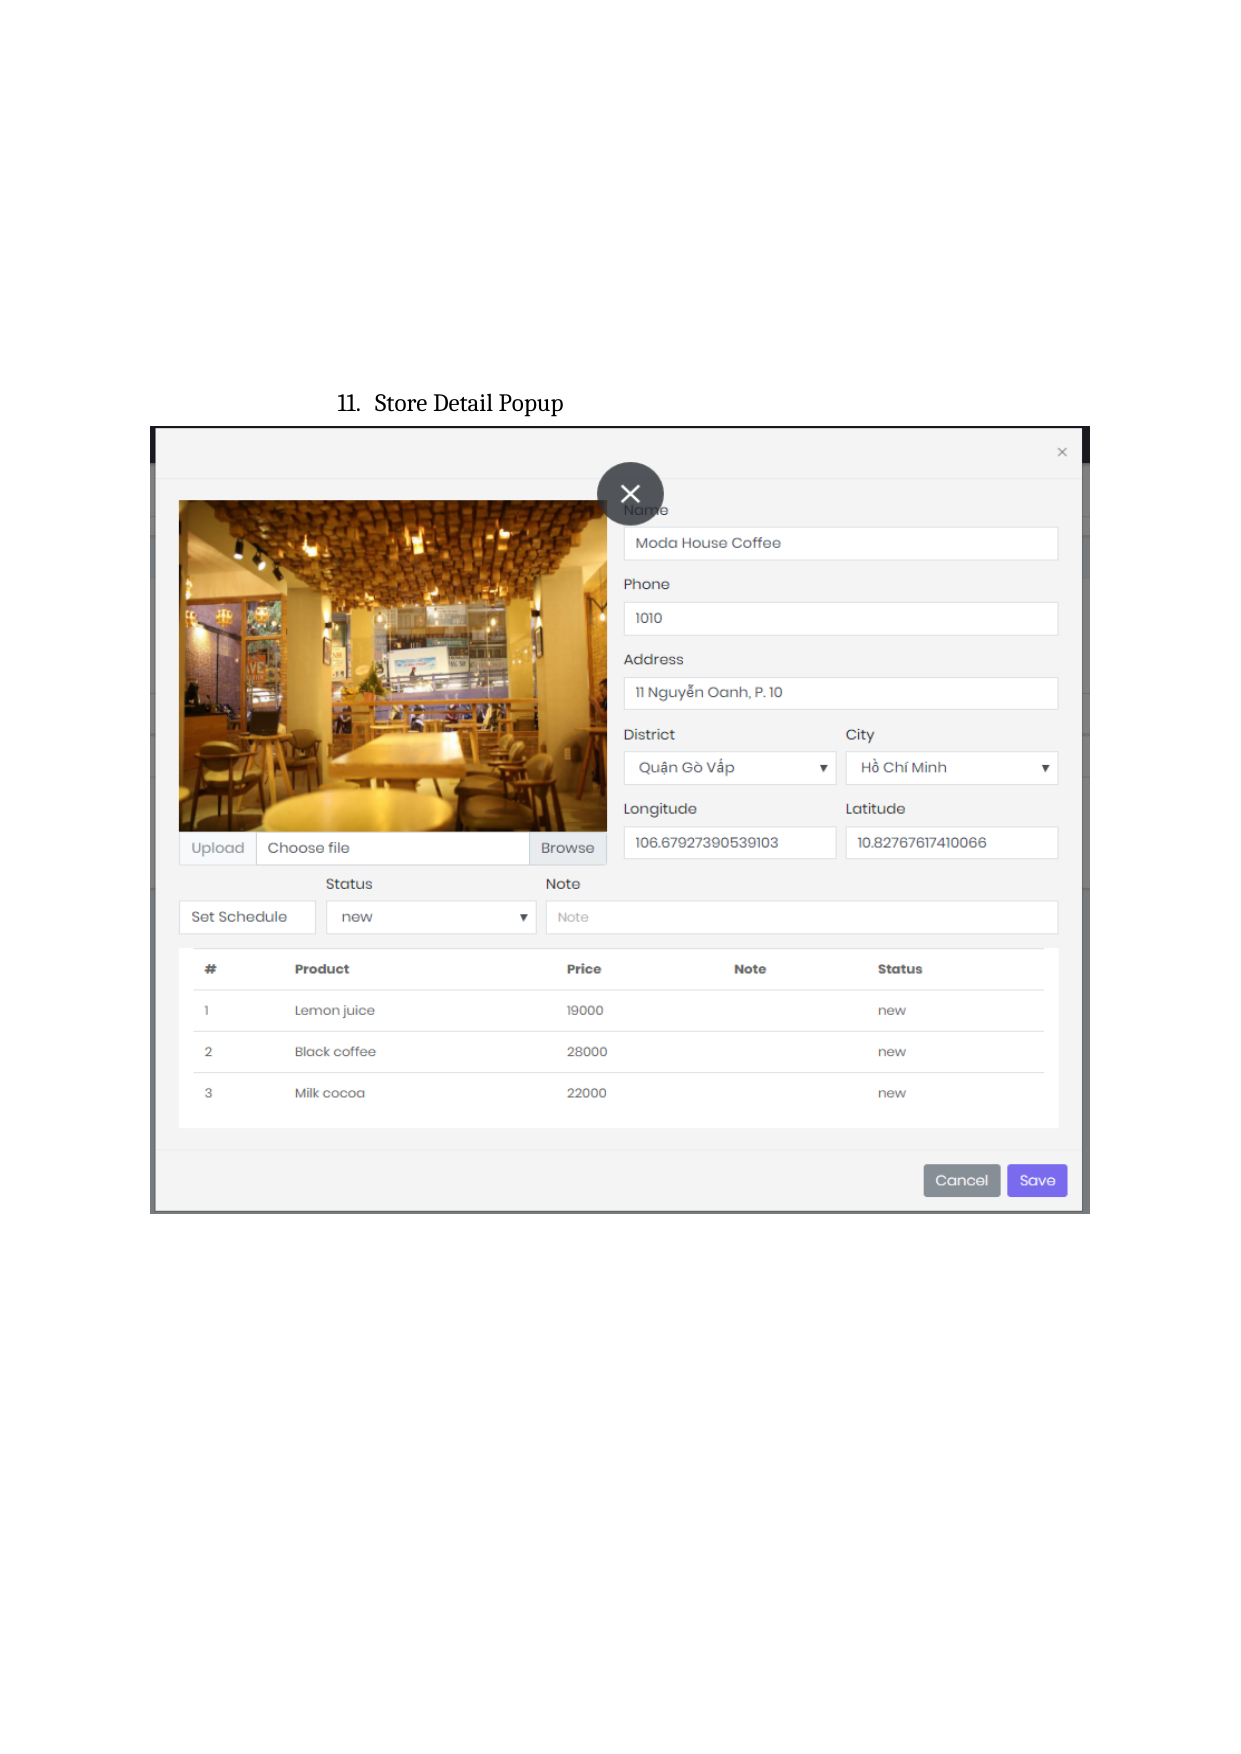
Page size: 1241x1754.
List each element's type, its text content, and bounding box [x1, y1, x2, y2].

picture [150, 426, 1090, 1214]
list Store Detail Popup [337, 388, 1090, 417]
